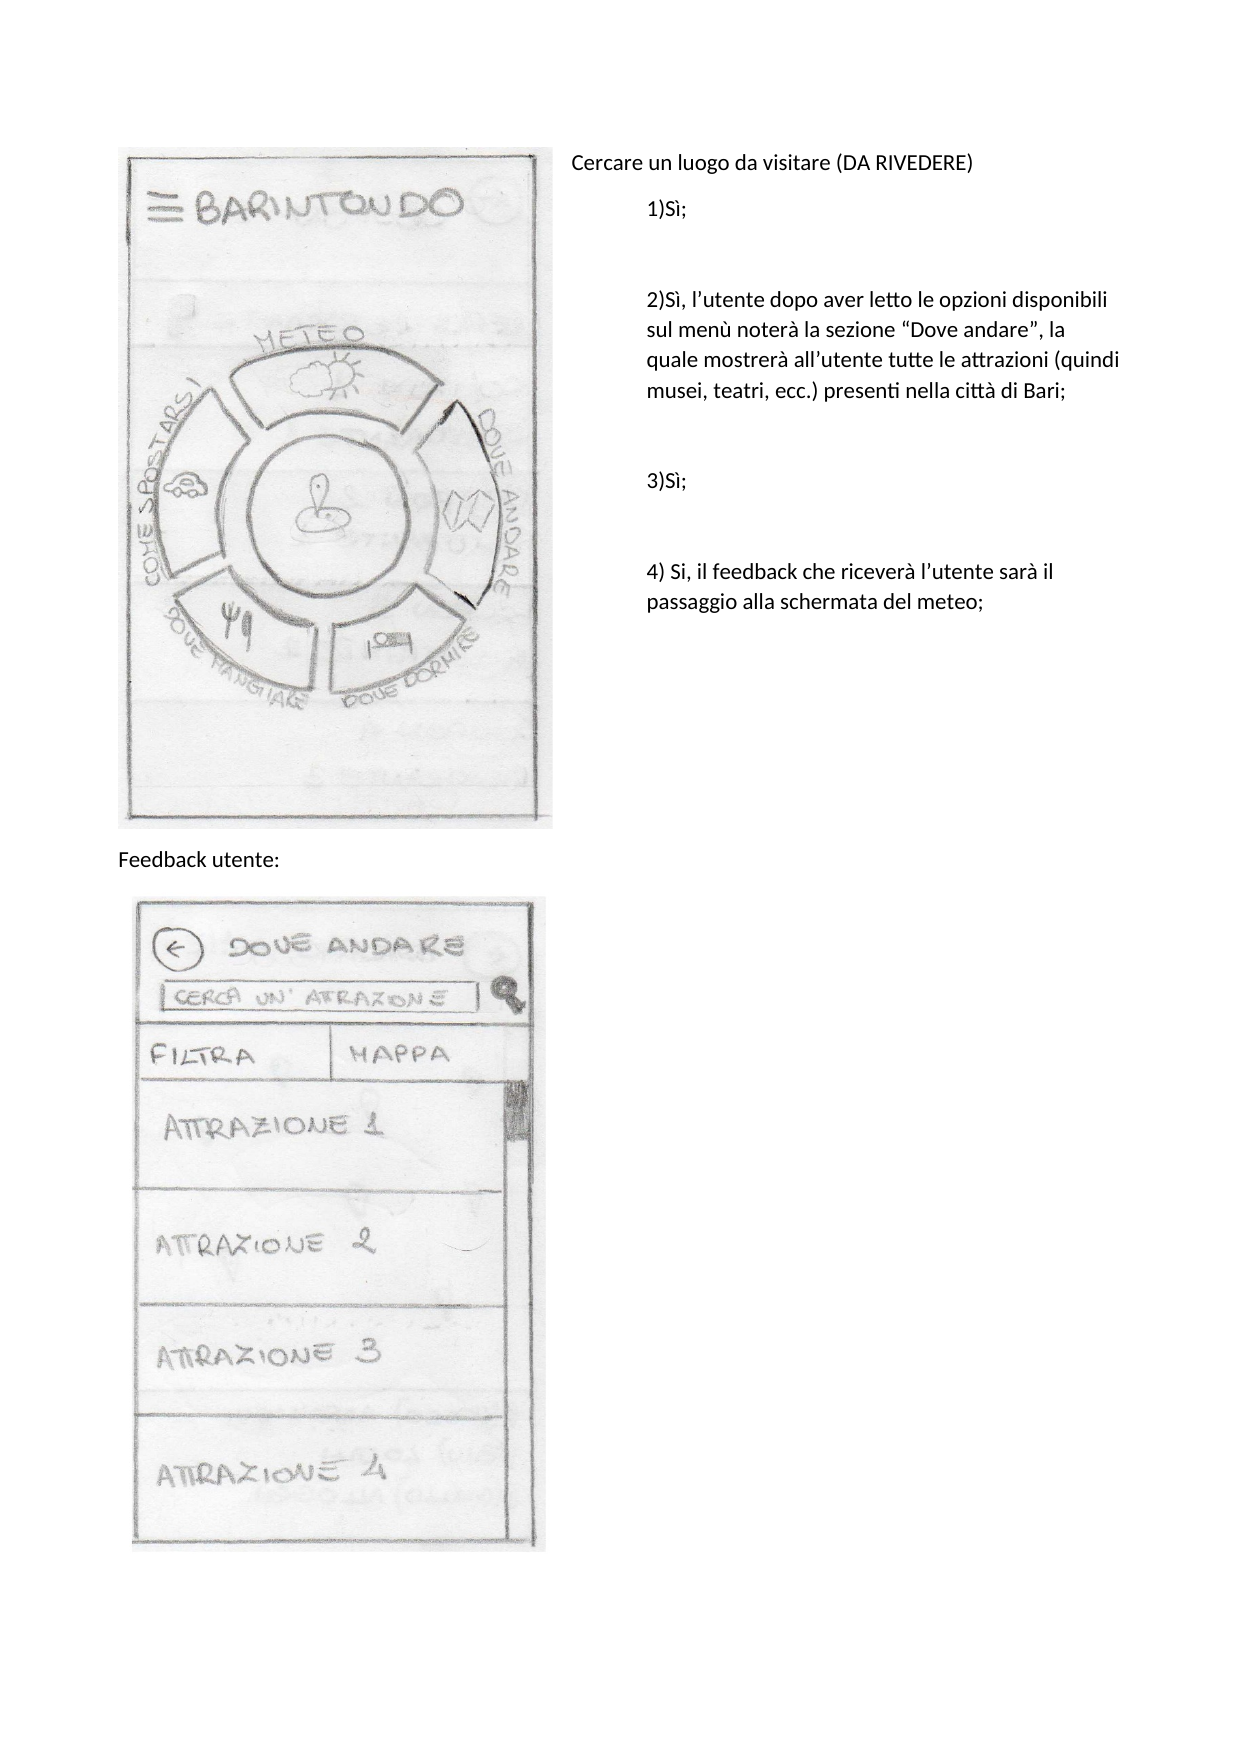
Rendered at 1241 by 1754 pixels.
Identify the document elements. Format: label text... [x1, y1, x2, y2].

picture [118, 147, 553, 829]
text Feedback utente: [118, 846, 1122, 873]
list 1)Sì; [553, 194, 1122, 222]
text Cercare un luogo da visitare (DA RIVEDERE) [553, 148, 1122, 176]
picture [118, 892, 553, 1554]
list 3)Sì; [553, 466, 1122, 494]
list 2)Sì, l’utente dopo aver letto le opzioni disponibili sul menù noterà la sezione “Dove andare”, la quale mostrerà all’utente tutte le attrazioni (quindi musei, teatri, ecc.) presenti nella città di Bari; [553, 285, 1122, 404]
list 4) Si, il feedback che riceverà l’utente sarà il passaggio alla schermata del meteo; [553, 557, 1122, 615]
